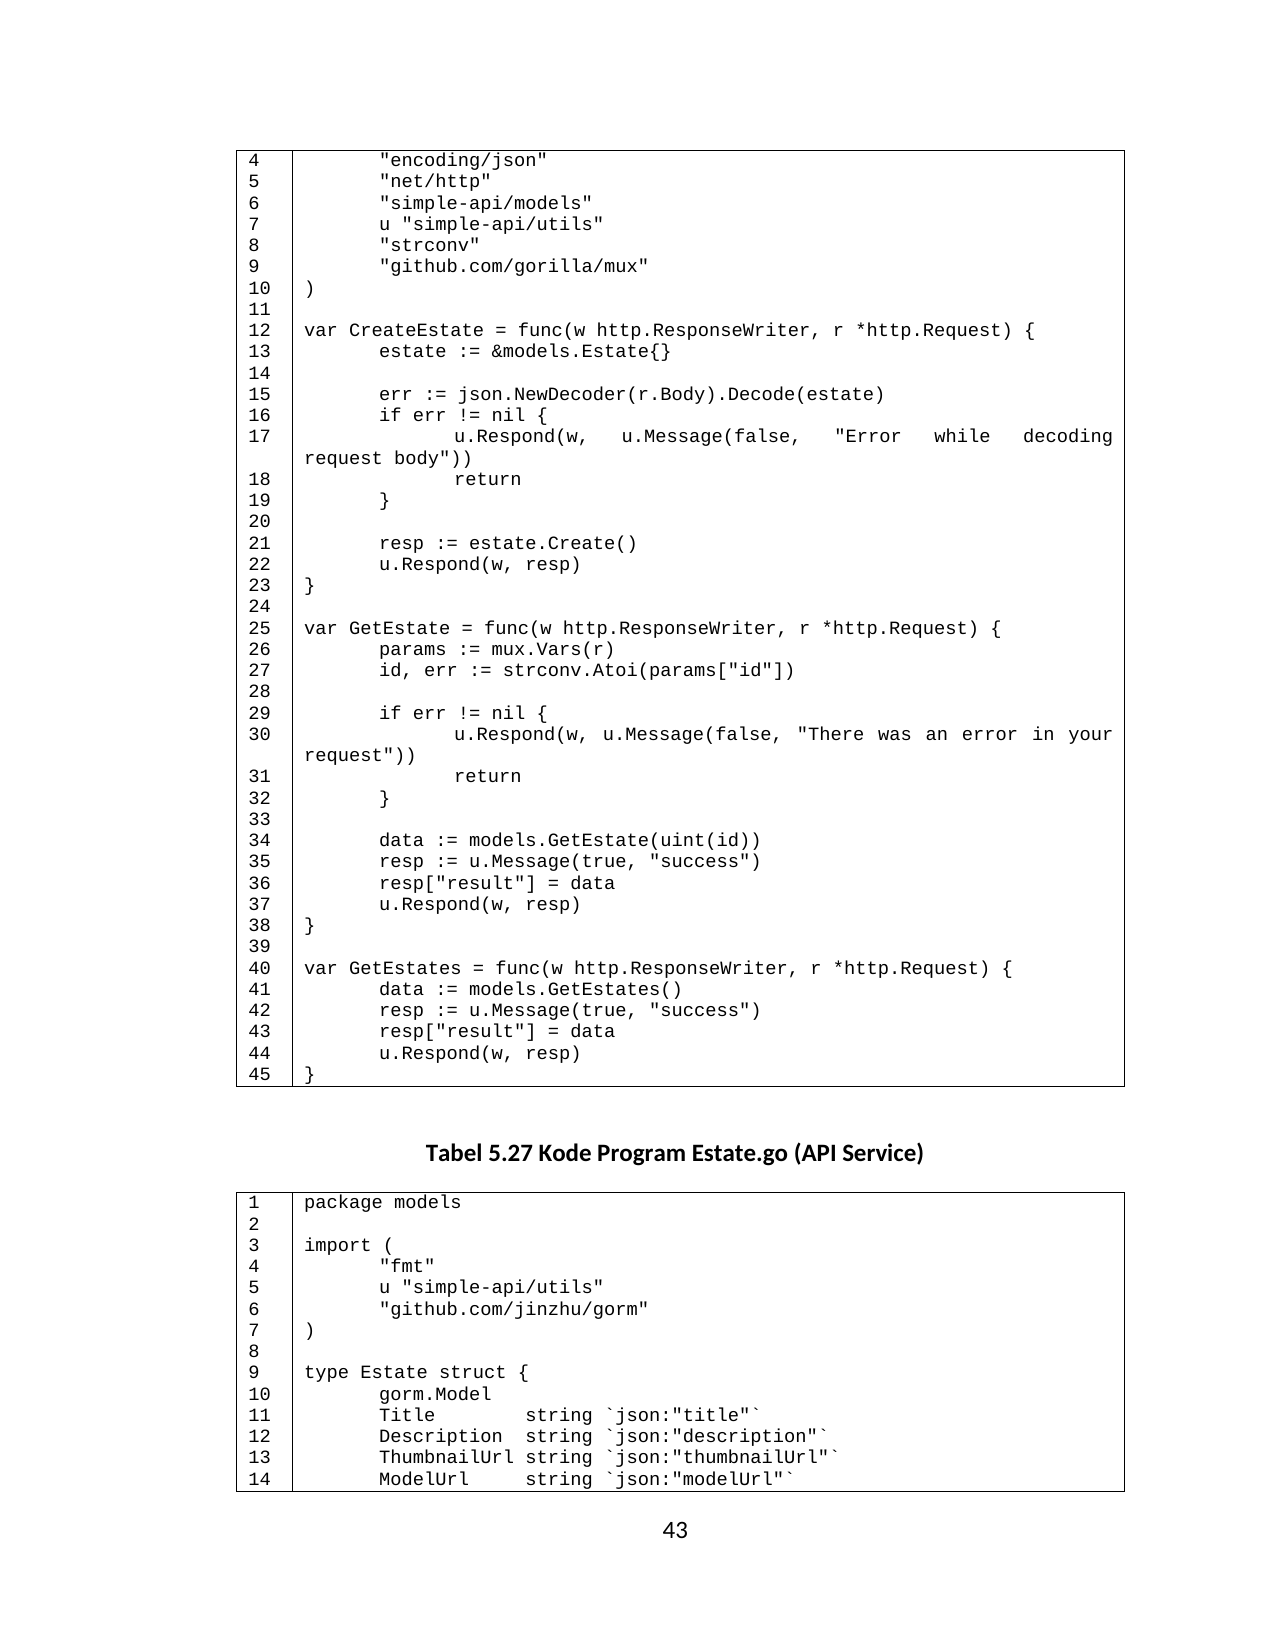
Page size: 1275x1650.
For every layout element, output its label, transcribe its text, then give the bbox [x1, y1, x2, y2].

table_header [293, 1193, 1124, 1491]
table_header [237, 151, 292, 1086]
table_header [237, 1193, 292, 1491]
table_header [293, 151, 1124, 1086]
